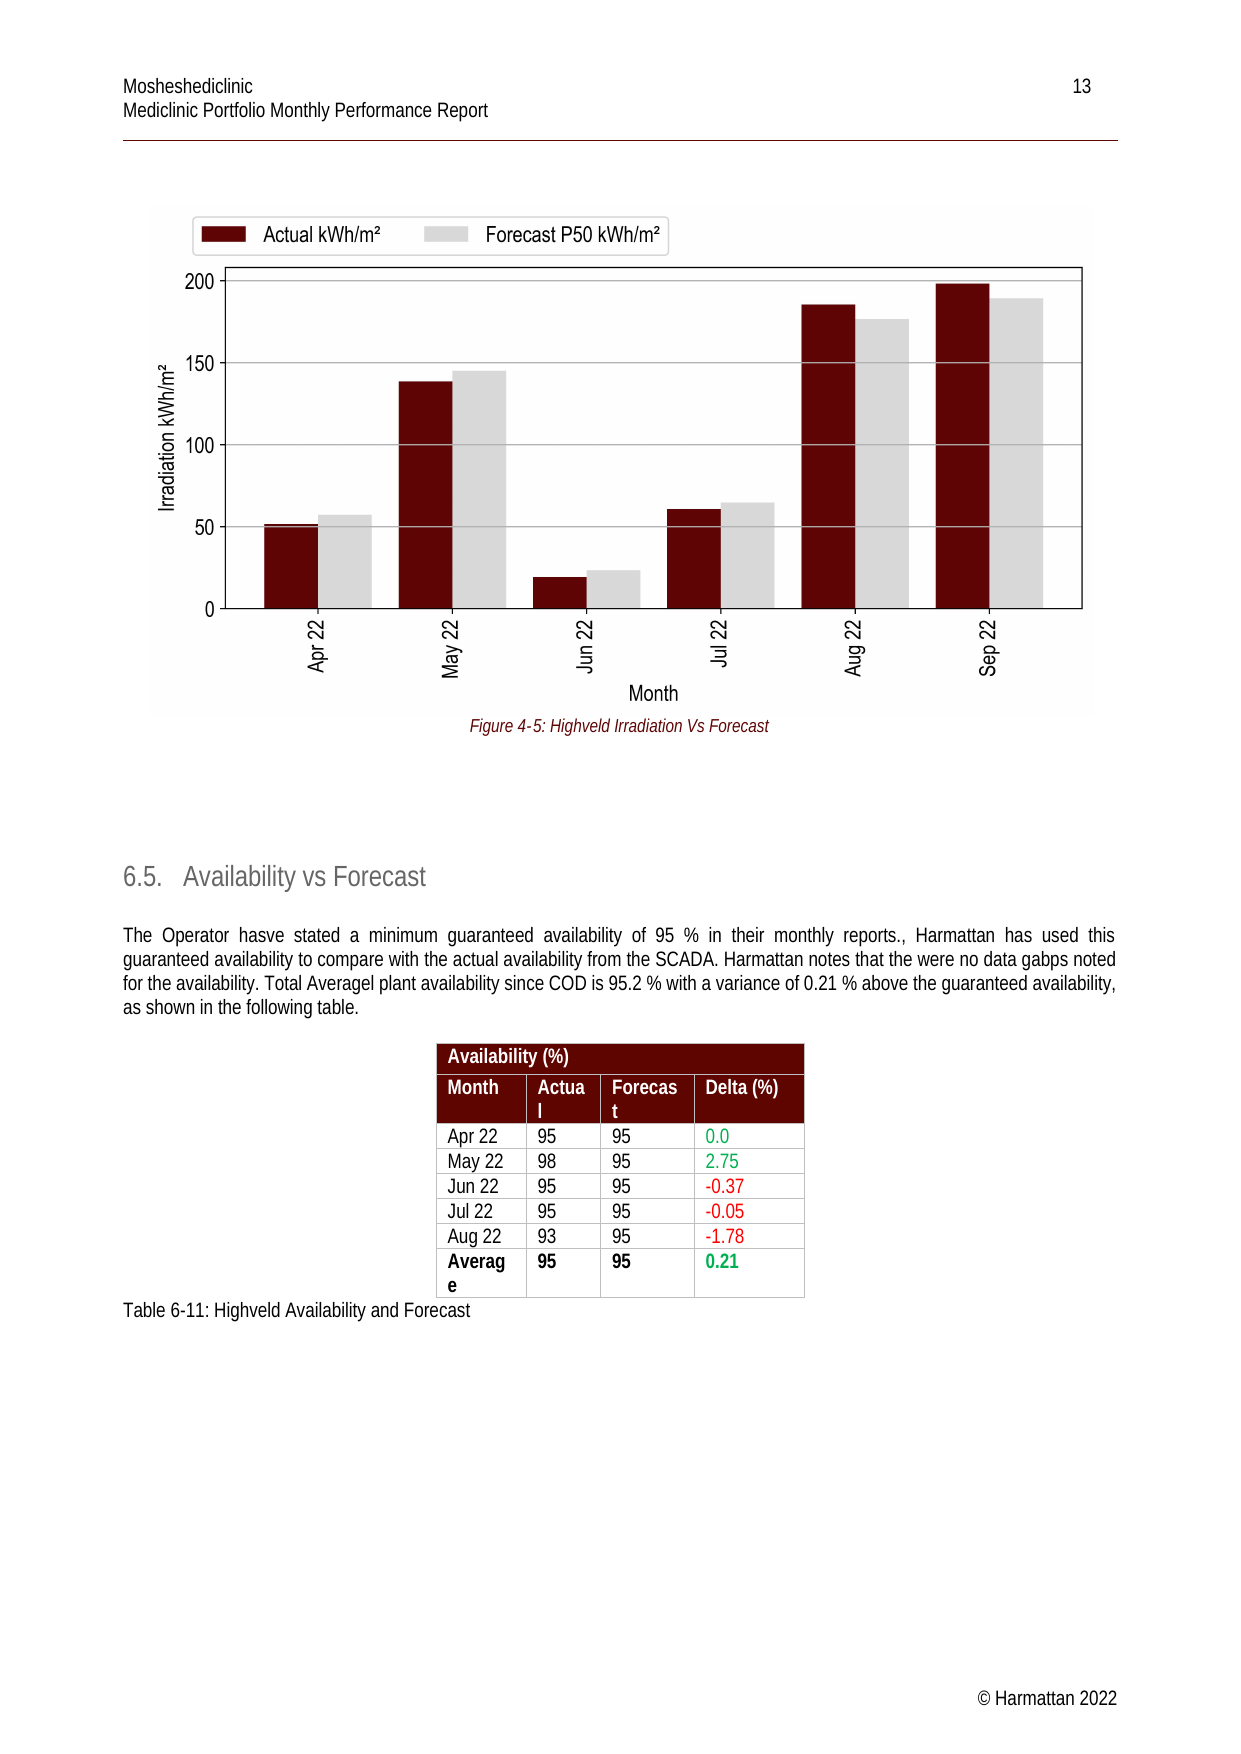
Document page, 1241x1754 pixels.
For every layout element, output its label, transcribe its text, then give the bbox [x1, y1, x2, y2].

table_cell [437, 1224, 526, 1248]
table_cell [601, 1149, 694, 1173]
table_cell [601, 1224, 694, 1248]
table_cell [437, 1124, 526, 1148]
table_cell [437, 1075, 526, 1123]
table_cell [527, 1174, 600, 1198]
table_cell [695, 1249, 804, 1297]
subtitle Availability vs Forecast [123, 859, 1117, 893]
table_cell [695, 1149, 804, 1173]
table_cell [437, 1249, 526, 1297]
picture [147, 206, 1093, 716]
table_cell [601, 1174, 694, 1198]
table_cell [695, 1124, 804, 1148]
table_cell [601, 1249, 694, 1297]
table_cell [527, 1249, 600, 1297]
table_cell [601, 1075, 694, 1123]
table_cell [527, 1124, 600, 1148]
table_cell [695, 1075, 804, 1123]
table_header [437, 1044, 804, 1074]
table_cell [695, 1174, 804, 1198]
table_cell [437, 1199, 526, 1223]
table_cell [527, 1199, 600, 1223]
table_cell [601, 1199, 694, 1223]
table_cell [527, 1224, 600, 1248]
table_cell [527, 1149, 600, 1173]
table_cell [695, 1199, 804, 1223]
table_cell [601, 1124, 694, 1148]
table_cell [437, 1149, 526, 1173]
table_cell [437, 1174, 526, 1198]
table_cell [695, 1224, 804, 1248]
table_cell [527, 1075, 600, 1123]
